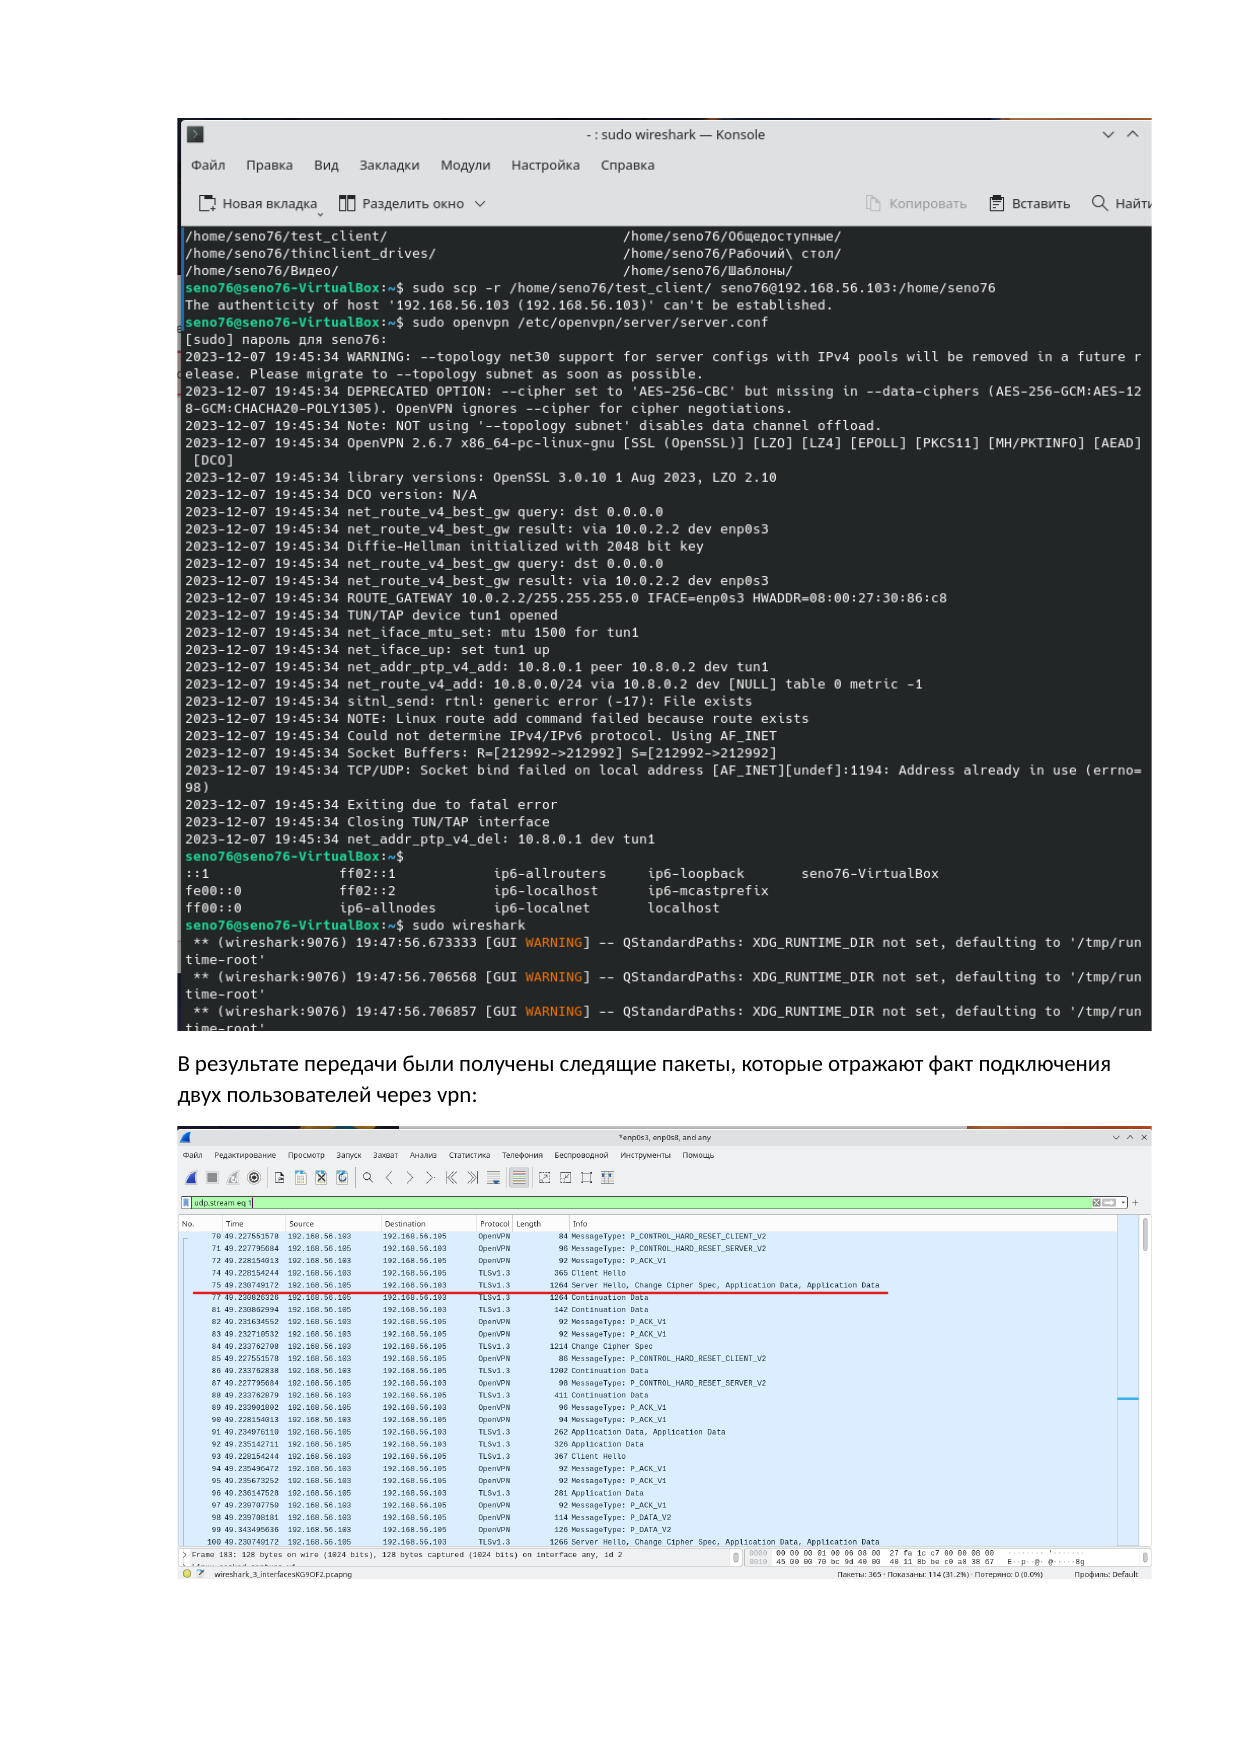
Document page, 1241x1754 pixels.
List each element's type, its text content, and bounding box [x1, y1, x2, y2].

picture [177, 118, 1152, 1031]
text В результате передачи были получены следящие пакеты, которые отражают факт подключения двух пользователей через vpn: [177, 1049, 1152, 1108]
picture [177, 1126, 1152, 1579]
